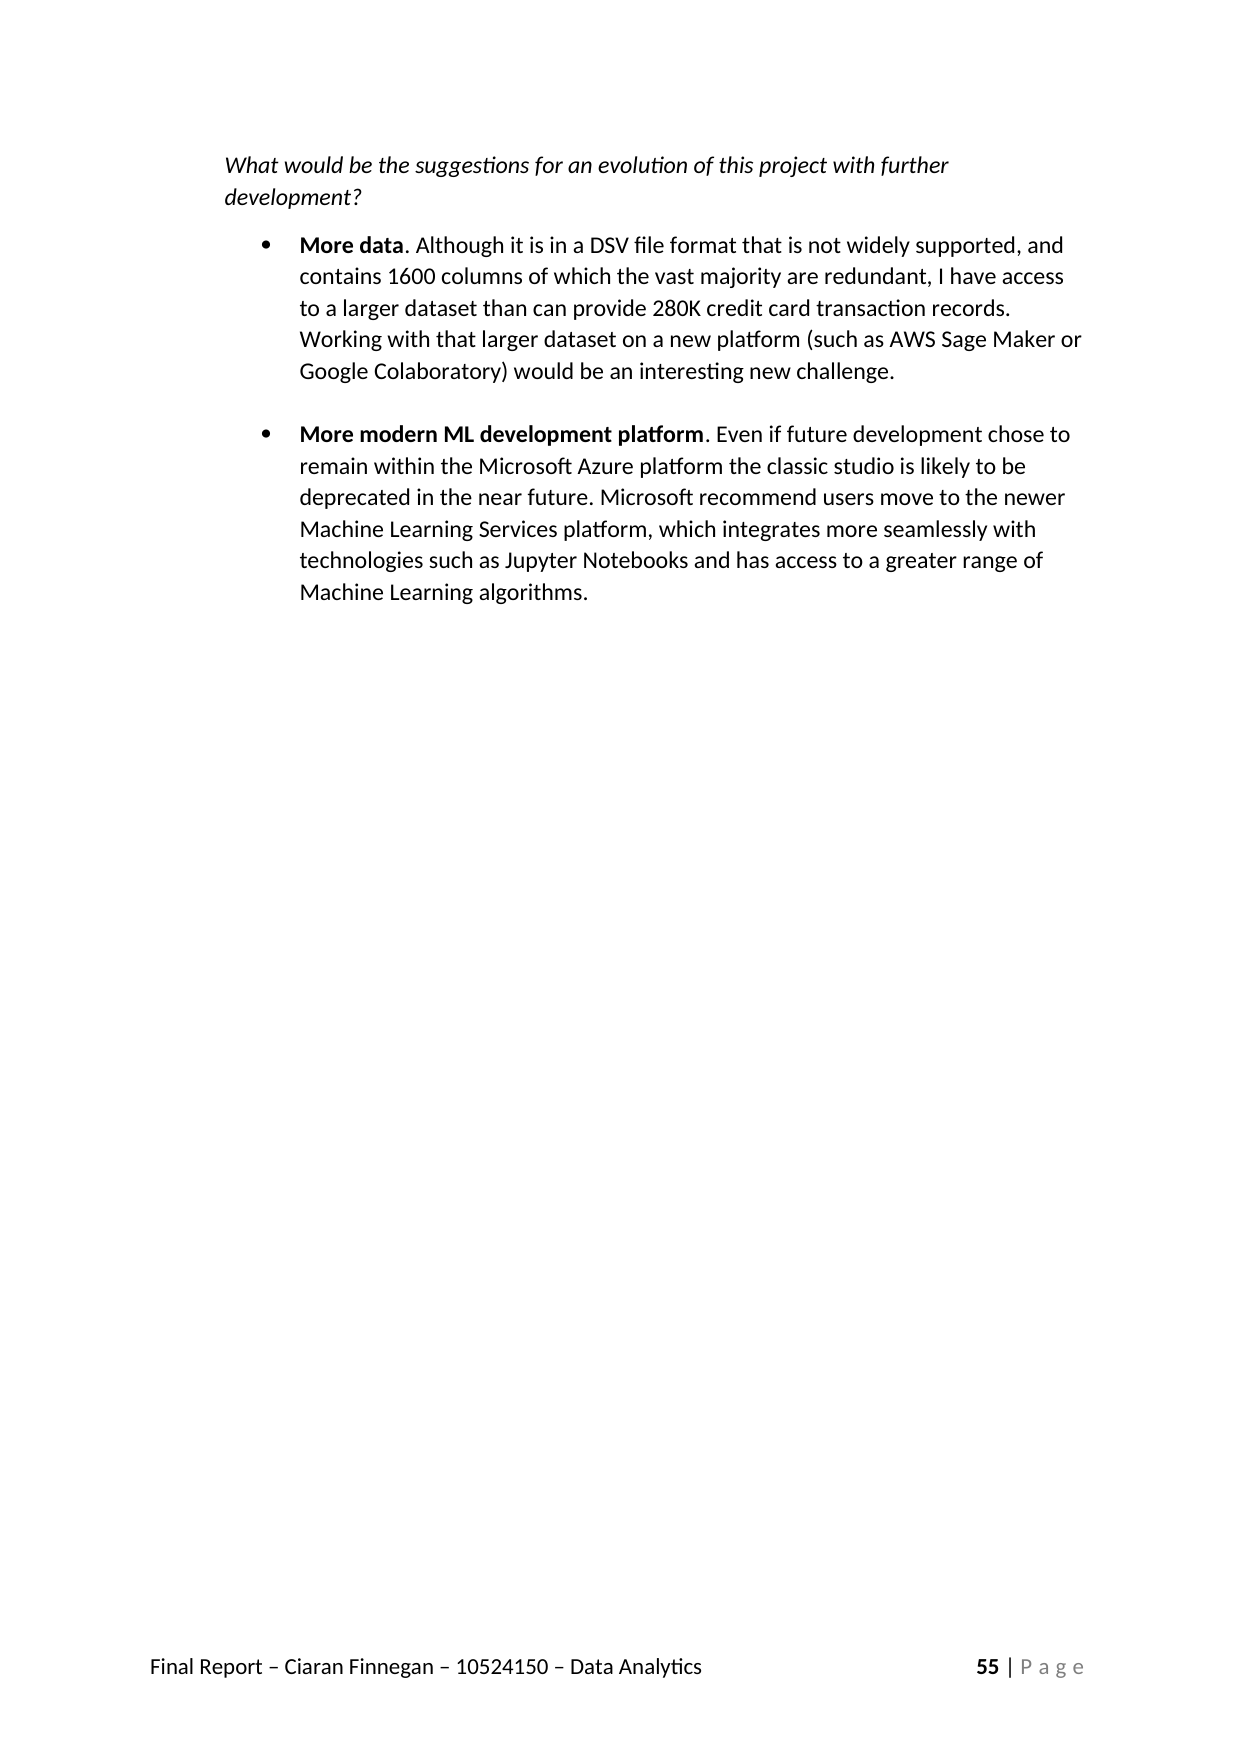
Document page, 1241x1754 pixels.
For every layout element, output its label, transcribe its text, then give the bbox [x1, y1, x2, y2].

text What would be the suggestions for an evolution of this project with further development? [224, 150, 1090, 211]
list More modern ML development platform. Even if future development chose to remain within the Microsoft Azure platform the classic studio is likely to be deprecated in the near future. Microsoft recommend users move to the newer Machine Learning Services platform, which integrates more seamlessly with technologies such as Jupyter Notebooks and has access to a greater range of Machine Learning algorithms. [262, 419, 1090, 606]
list More data. Although it is in a DSV file format that is not widely supported, and contains 1600 columns of which the vast majority are redundant, I have access to a larger dataset than can provide 280K credit card transaction records. Working with that larger dataset on a new platform (such as AWS Sage Maker or Google Colaboratory) would be an interesting new challenge. [262, 230, 1090, 385]
